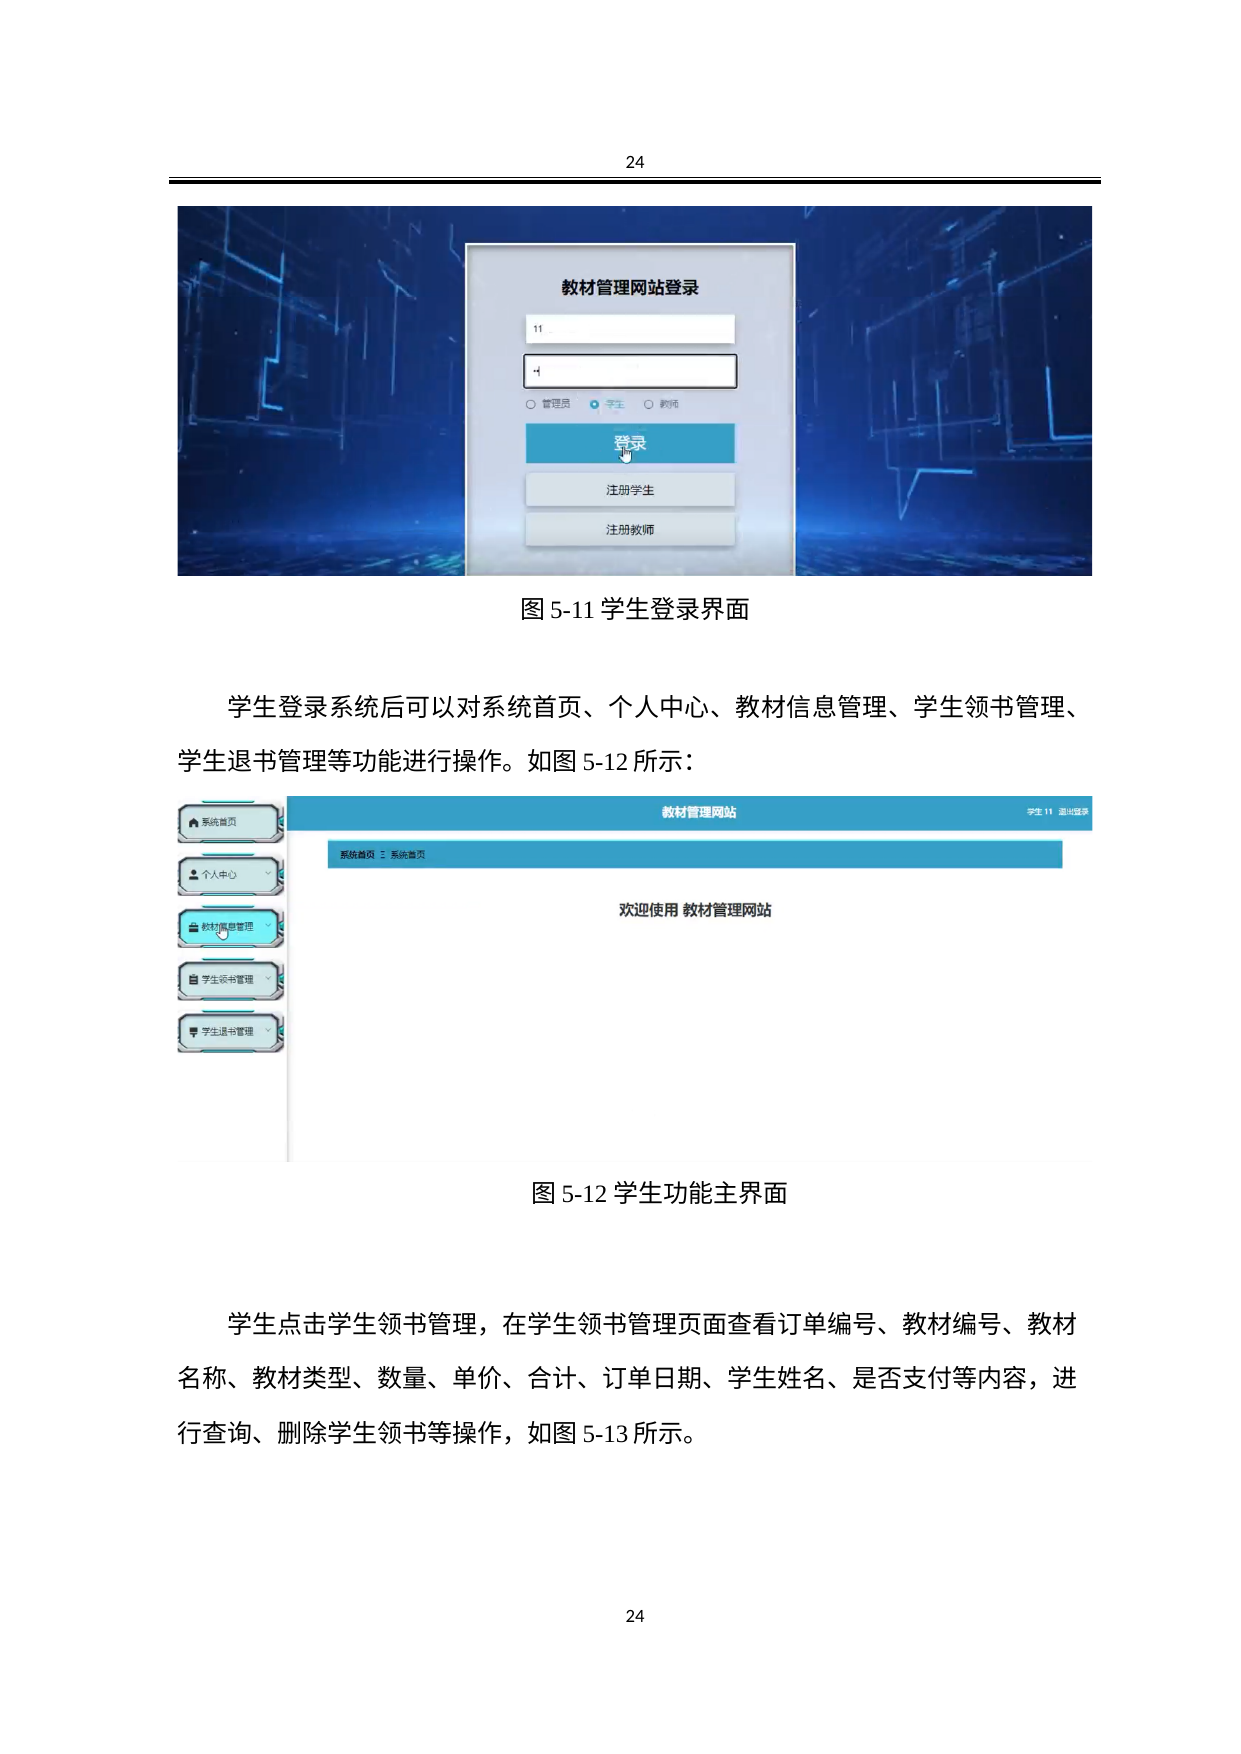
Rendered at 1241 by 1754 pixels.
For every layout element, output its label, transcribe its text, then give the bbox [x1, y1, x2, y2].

picture [177, 796, 1093, 1162]
picture [177, 206, 1093, 576]
text 图5-12 学生功能主界面 [177, 1174, 1092, 1210]
text 学生登录系统后可以对系统首页、个人中心、教材信息管理、学生领书管理、学生退书管理等功能进行操作。如图5-12所示： [177, 687, 1092, 778]
text 图5-11学生登录界面 [177, 590, 1092, 626]
text 学生点击学生领书管理，在学生领书管理页面查看订单编号、教材编号、教材名称、教材类型、数量、单价、合计、订单日期、学生姓名、是否支付等内容，进行查询、删除学生领书等操作，如图5-13所示。 [177, 1304, 1092, 1449]
